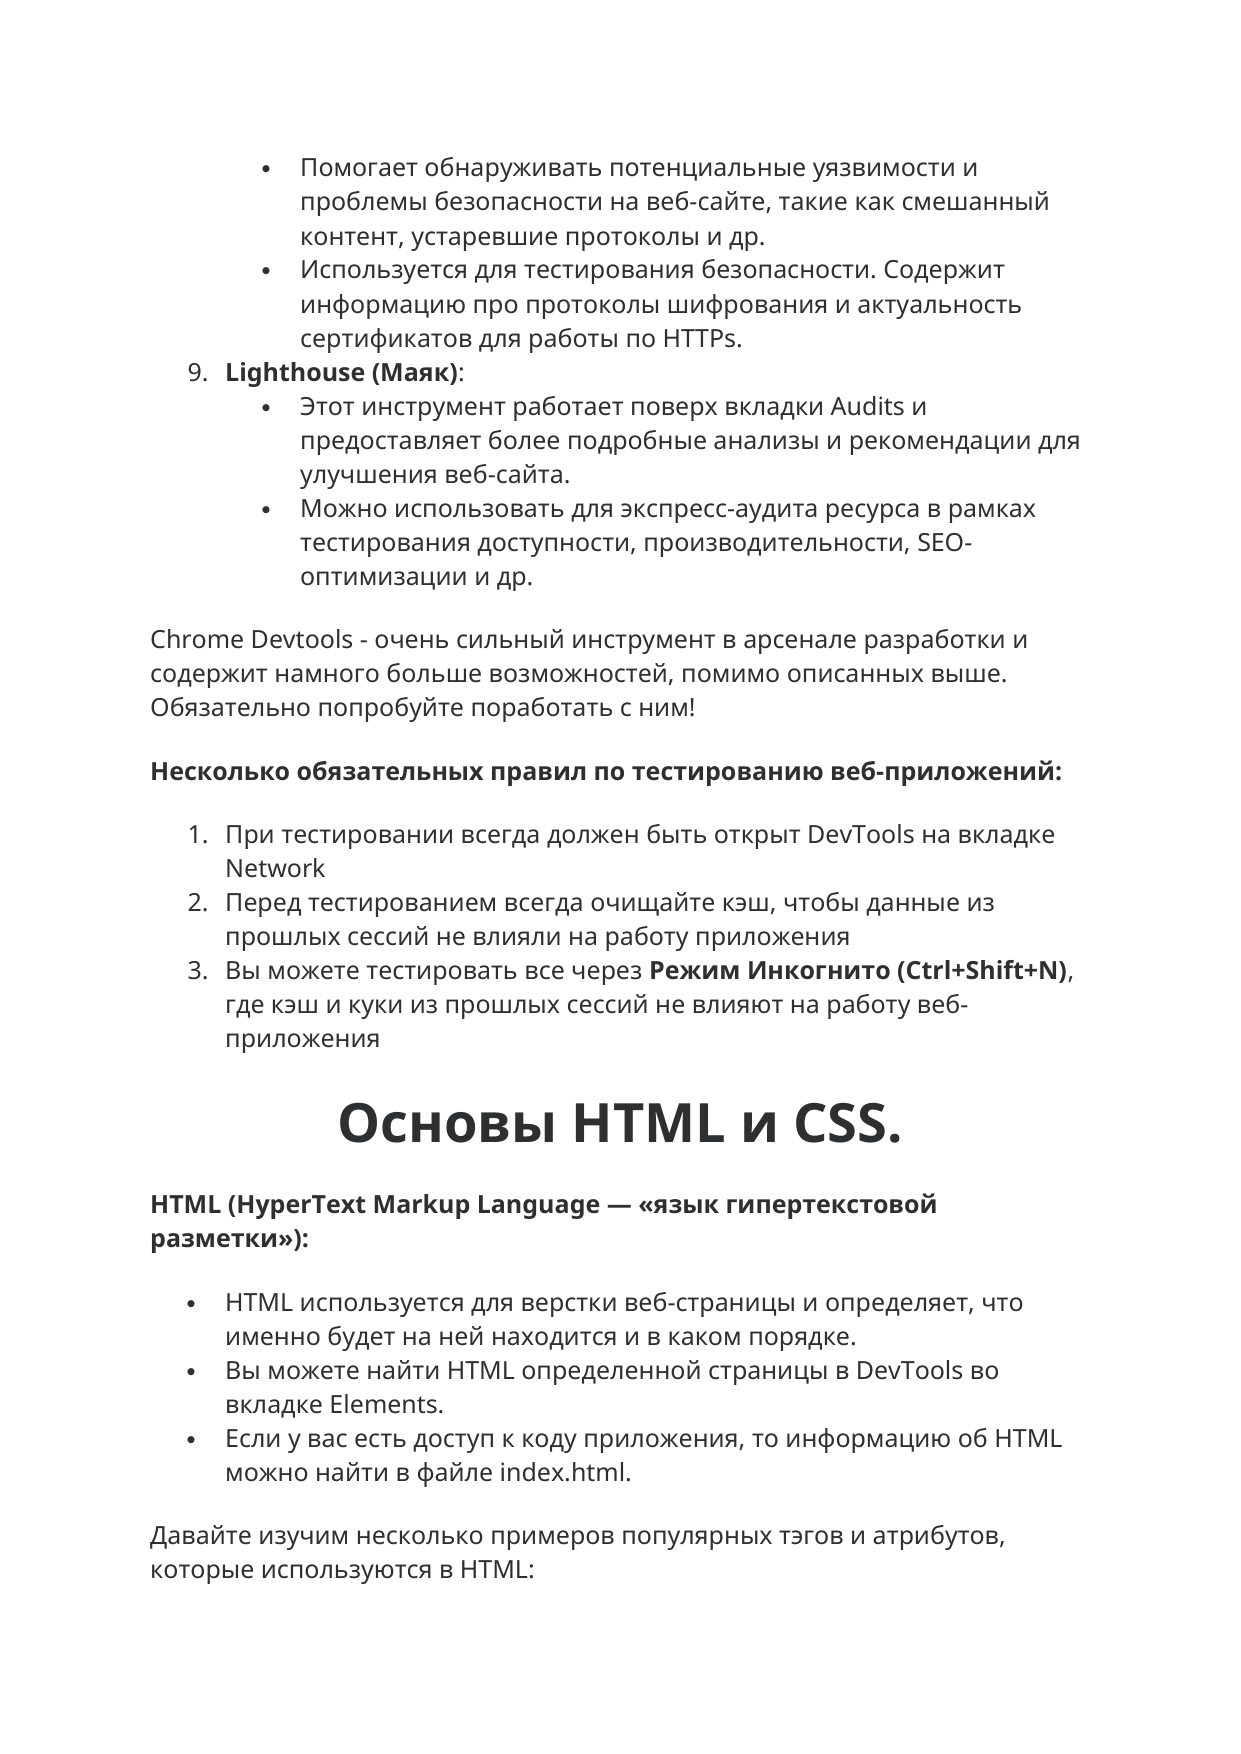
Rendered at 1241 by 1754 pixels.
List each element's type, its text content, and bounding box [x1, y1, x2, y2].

list HTML используется для верстки веб-страницы и определяет, что именно будет на ней находится и в каком порядке. [187, 1284, 1090, 1352]
text Давайте изучим несколько примеров популярных тэгов и атрибутов, которые используются в HTML: [150, 1518, 1090, 1586]
list Если у вас есть доступ к коду приложения, то информацию об HTML можно найти в файле index.html. [187, 1421, 1090, 1489]
text Chrome Devtools - очень сильный инструмент в арсенале разработки и содержит намного больше возможностей, помимо описанных выше. Обязательно попробуйте поработать с ним! [150, 622, 1090, 724]
list Lighthouse (Маяк): [187, 354, 1090, 388]
text Несколько обязательных правил по тестированию веб-приложений: [150, 753, 1090, 787]
list Используется для тестирования безопасности. Содержит информацию про протоколы шифрования и актуальность сертификатов для работы по HTTPs. [262, 252, 1090, 354]
list Перед тестированием всегда очищайте кэш, чтобы данные из прошлых сессий не влияли на работу приложения [187, 885, 1090, 953]
list Вы можете тестировать все через Режим Инкогнито (Ctrl+Shift+N), где кэш и куки из прошлых сессий не влияют на работу веб-приложения [187, 953, 1090, 1055]
text Основы HTML и CSS. [150, 1084, 1090, 1158]
list Помогает обнаруживать потенциальные уязвимости и проблемы безопасности на веб-сайте, такие как смешанный контент, устаревшие протоколы и др. [262, 150, 1090, 252]
list Вы можете найти HTML определенной страницы в DevTools во вкладке Elements. [187, 1352, 1090, 1421]
list При тестировании всегда должен быть открыт DevTools на вкладке Network [187, 817, 1090, 885]
list Этот инструмент работает поверх вкладки Audits и предоставляет более подробные анализы и рекомендации для улучшения веб-сайта. [262, 388, 1090, 491]
list Можно использовать для экспресс-аудита ресурса в рамках тестирования доступности, производительности, SEO-оптимизации и др. [262, 491, 1090, 593]
text HTML (HyperText Markup Language — «язык гипертекстовой разметки»): [150, 1187, 1090, 1255]
